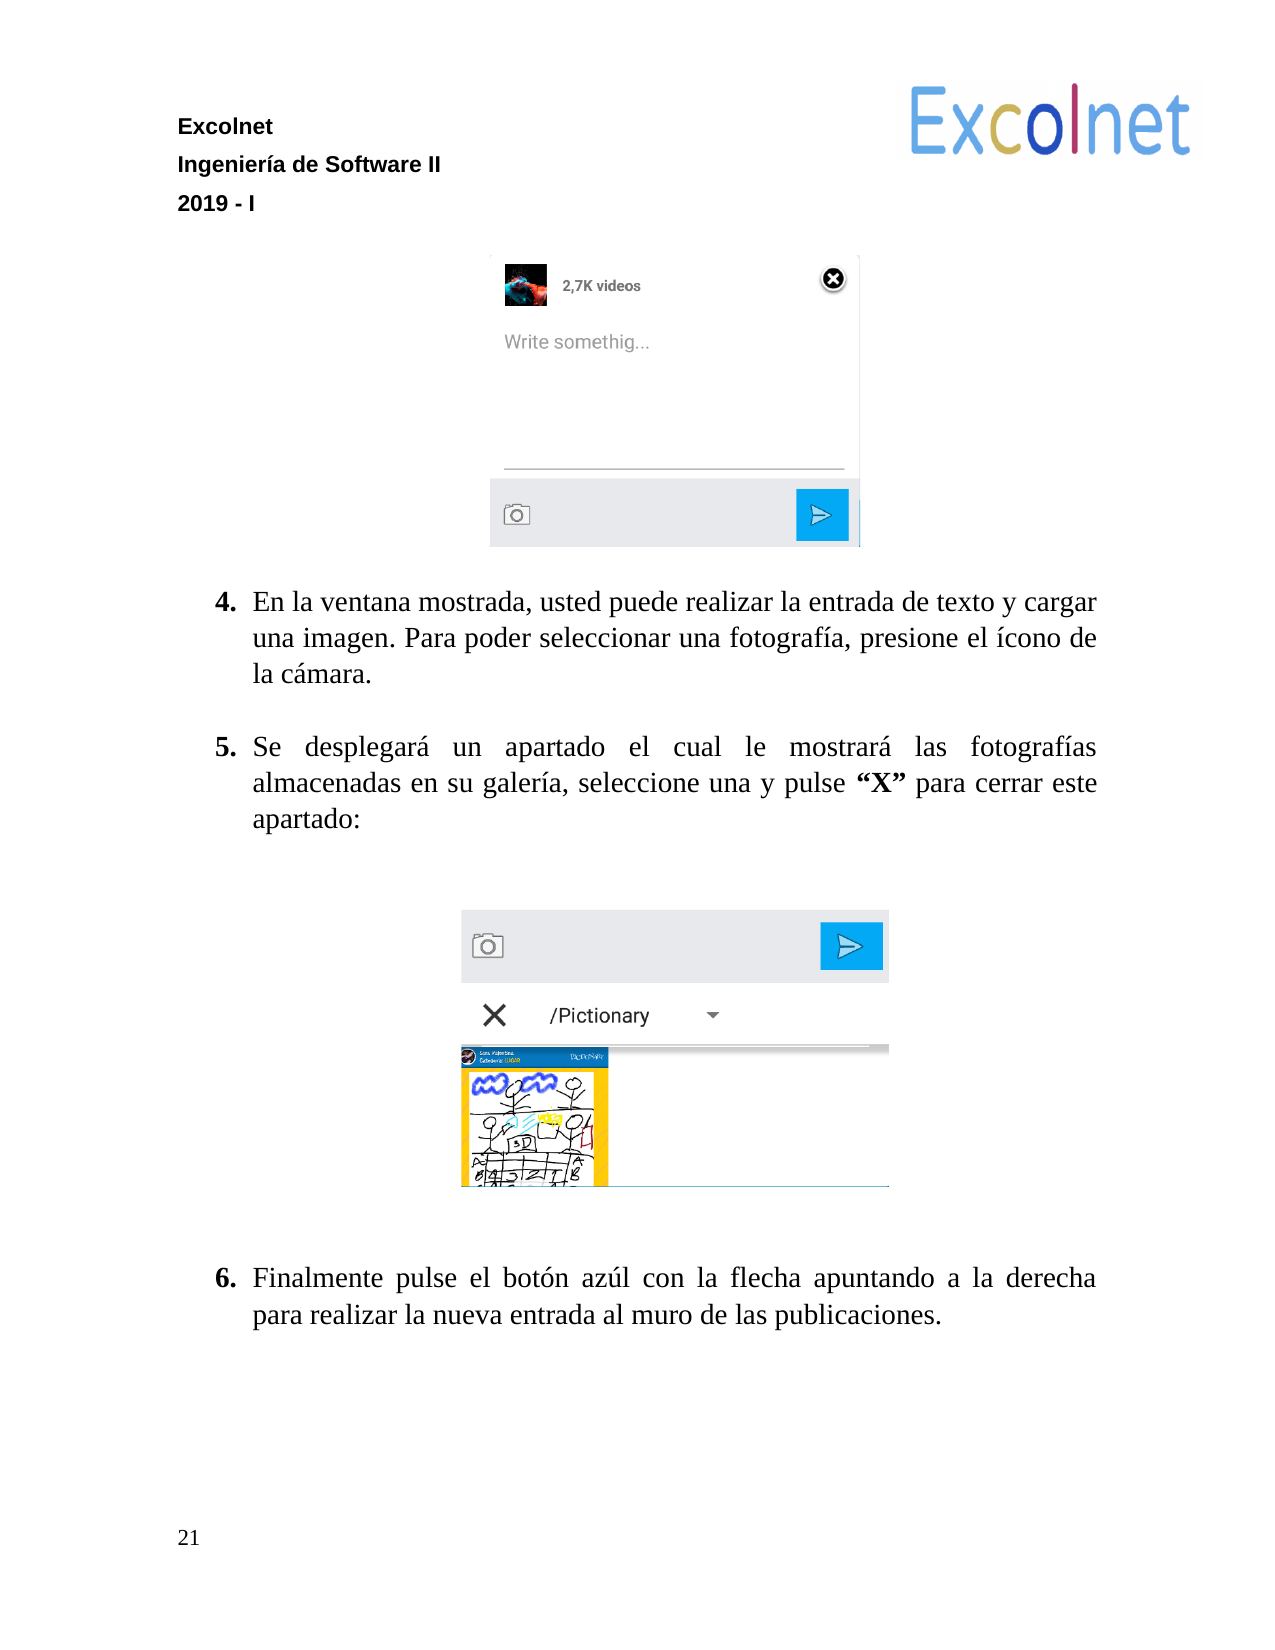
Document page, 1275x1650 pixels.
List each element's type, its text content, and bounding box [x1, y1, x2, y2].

picture [461, 909, 889, 1187]
picture [889, 74, 1205, 159]
picture [489, 255, 861, 547]
list En la ventana mostrada, usted puede realizar la entrada de texto y cargar una imagen. Para poder seleccionar una fotografía, presione el ícono de la cámara. [215, 584, 1098, 690]
list Se desplegará un apartado el cual le mostrará las fotografías almacenadas en su galería, seleccione una y pulse “X” para cerrar este apartado: [215, 729, 1098, 835]
list Finalmente pulse el botón azúl con la flecha apuntando a la derecha para realizar la nueva entrada al muro de las publicaciones. [215, 1261, 1098, 1330]
